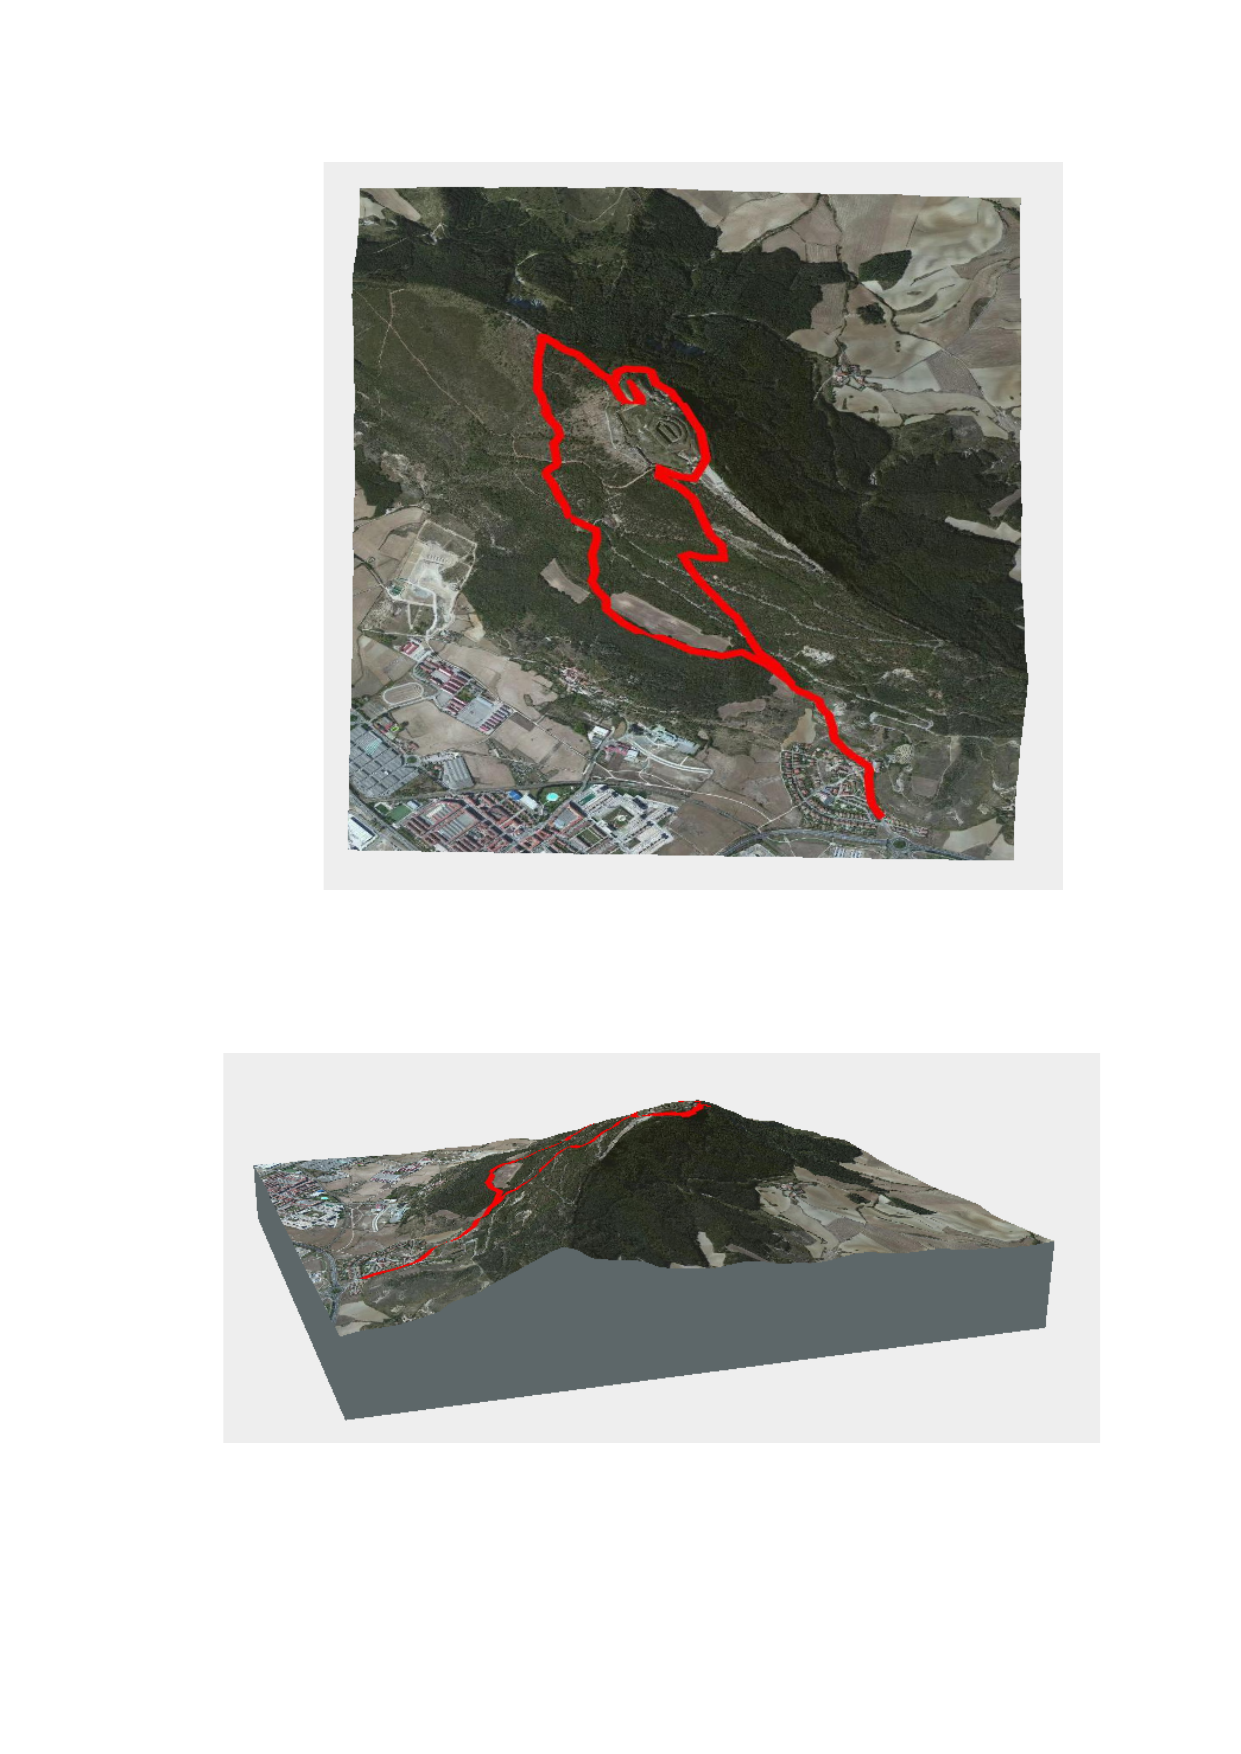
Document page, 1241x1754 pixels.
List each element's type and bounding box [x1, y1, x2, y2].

picture [323, 162, 1063, 890]
picture [223, 1053, 1101, 1443]
